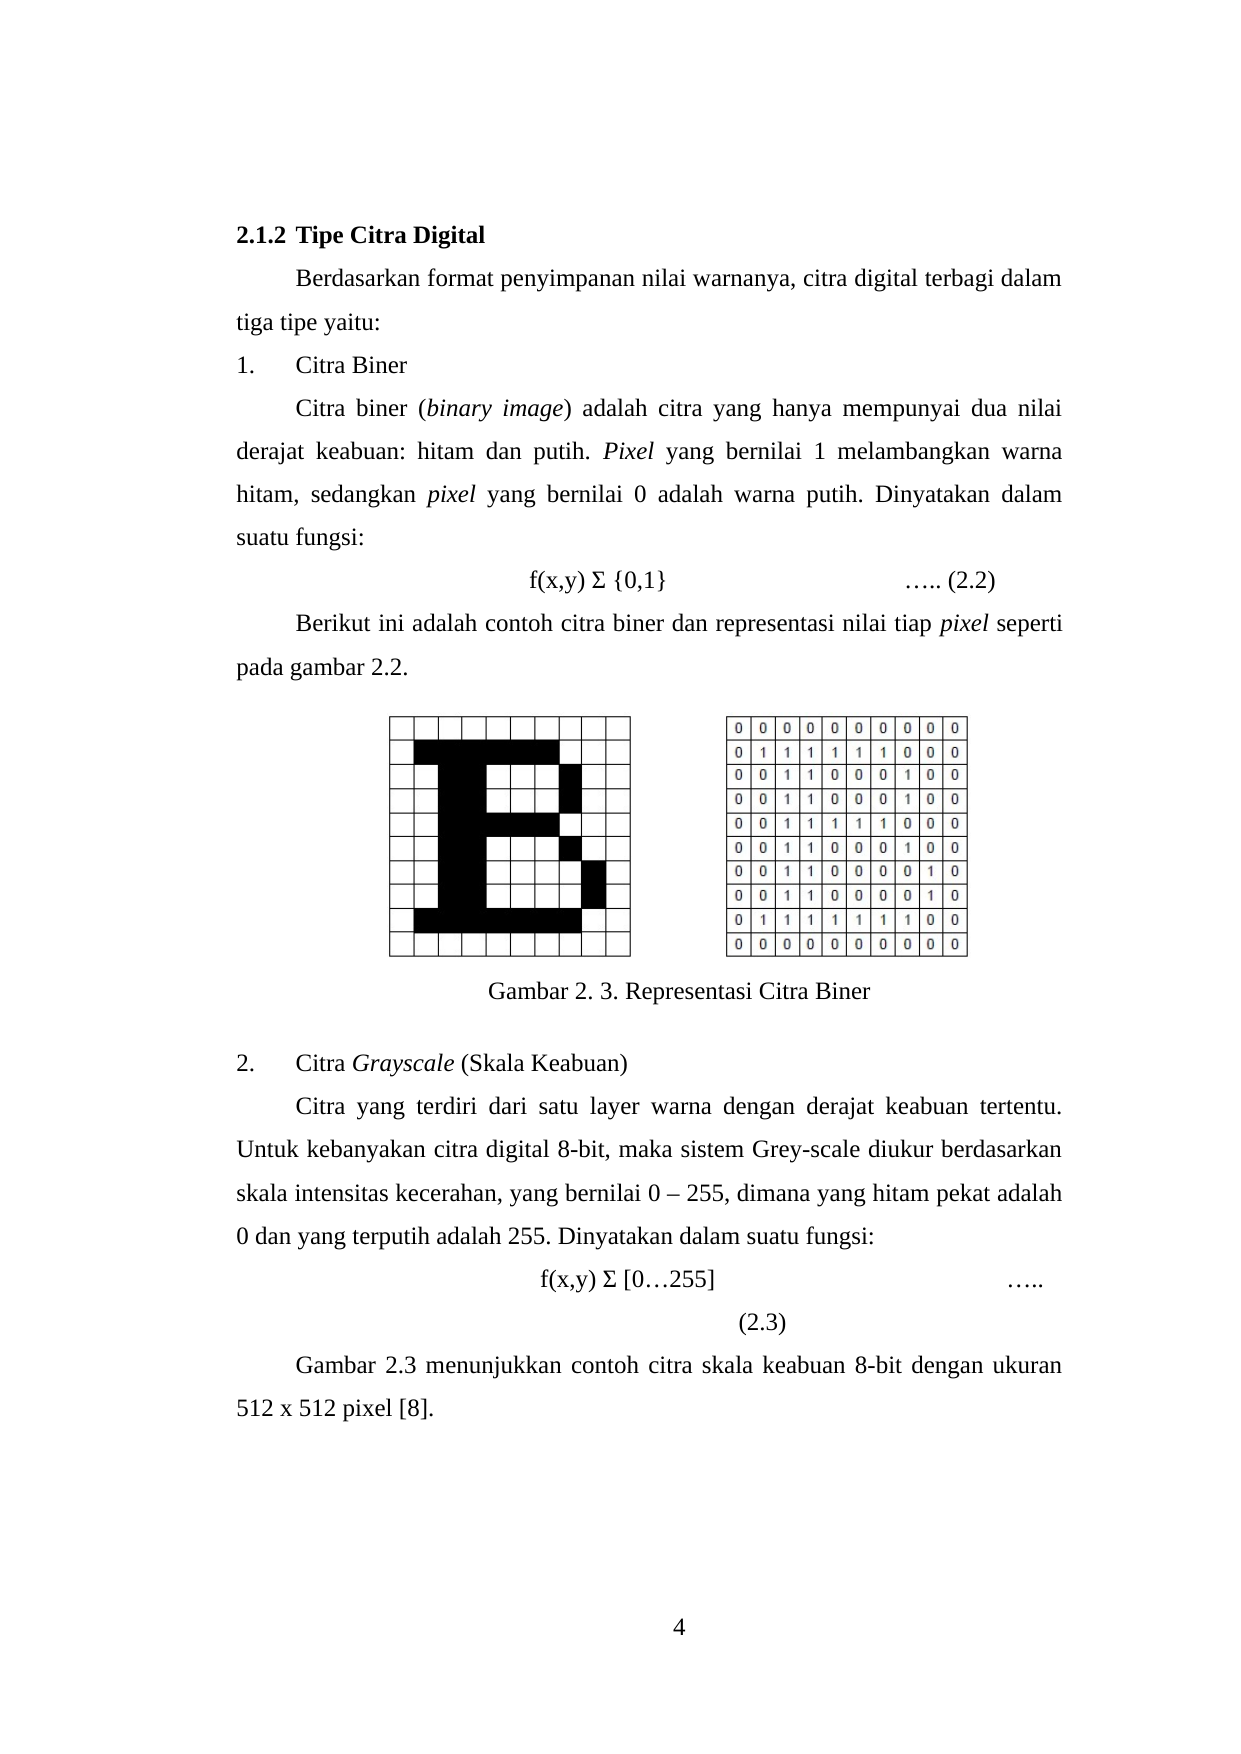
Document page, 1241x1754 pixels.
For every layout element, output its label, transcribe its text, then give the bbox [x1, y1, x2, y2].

list f(x,y) Σ [0…255] ….. (2.3) [461, 1264, 1063, 1336]
list Gambar 2.3 menunjukkan contoh citra skala keabuan 8-bit dengan ukuran 512 x 512 pixel [8]. [236, 1350, 1063, 1422]
list f(x,y) Σ {0,1} ….. (2.2) [386, 565, 1063, 594]
picture [387, 712, 972, 962]
text Gambar 2. 3. Representasi Citra Biner [236, 976, 1063, 1005]
list Citra yang terdiri dari satu layer warna dengan derajat keabuan tertentu. Untuk kebanyakan citra digital 8-bit, maka sistem Grey-scale diukur berdasarkan skala intensitas kecerahan, yang bernilai 0 – 255, dimana yang hitam pekat adalah 0 dan yang terputih adalah 255. Dinyatakan dalam suatu fungsi: [236, 1091, 1063, 1249]
list Berikut ini adalah contoh citra biner dan representasi nilai tiap pixel seperti pada gambar 2.2. [236, 608, 1063, 680]
list Citra Grayscale (Skala Keabuan) [236, 1048, 1063, 1077]
list Citra Biner [236, 350, 1063, 378]
text Tipe Citra Digital [236, 220, 1063, 249]
list Berdasarkan format penyimpanan nilai warnanya, citra digital terbagi dalam tiga tipe yaitu: [236, 263, 1063, 335]
list Citra biner (binary image) adalah citra yang hanya mempunyai dua nilai derajat keabuan: hitam dan putih. Pixel yang bernilai 1 melambangkan warna hitam, sedangkan pixel yang bernilai 0 adalah warna putih. Dinyatakan dalam suatu fungsi: [236, 393, 1063, 551]
